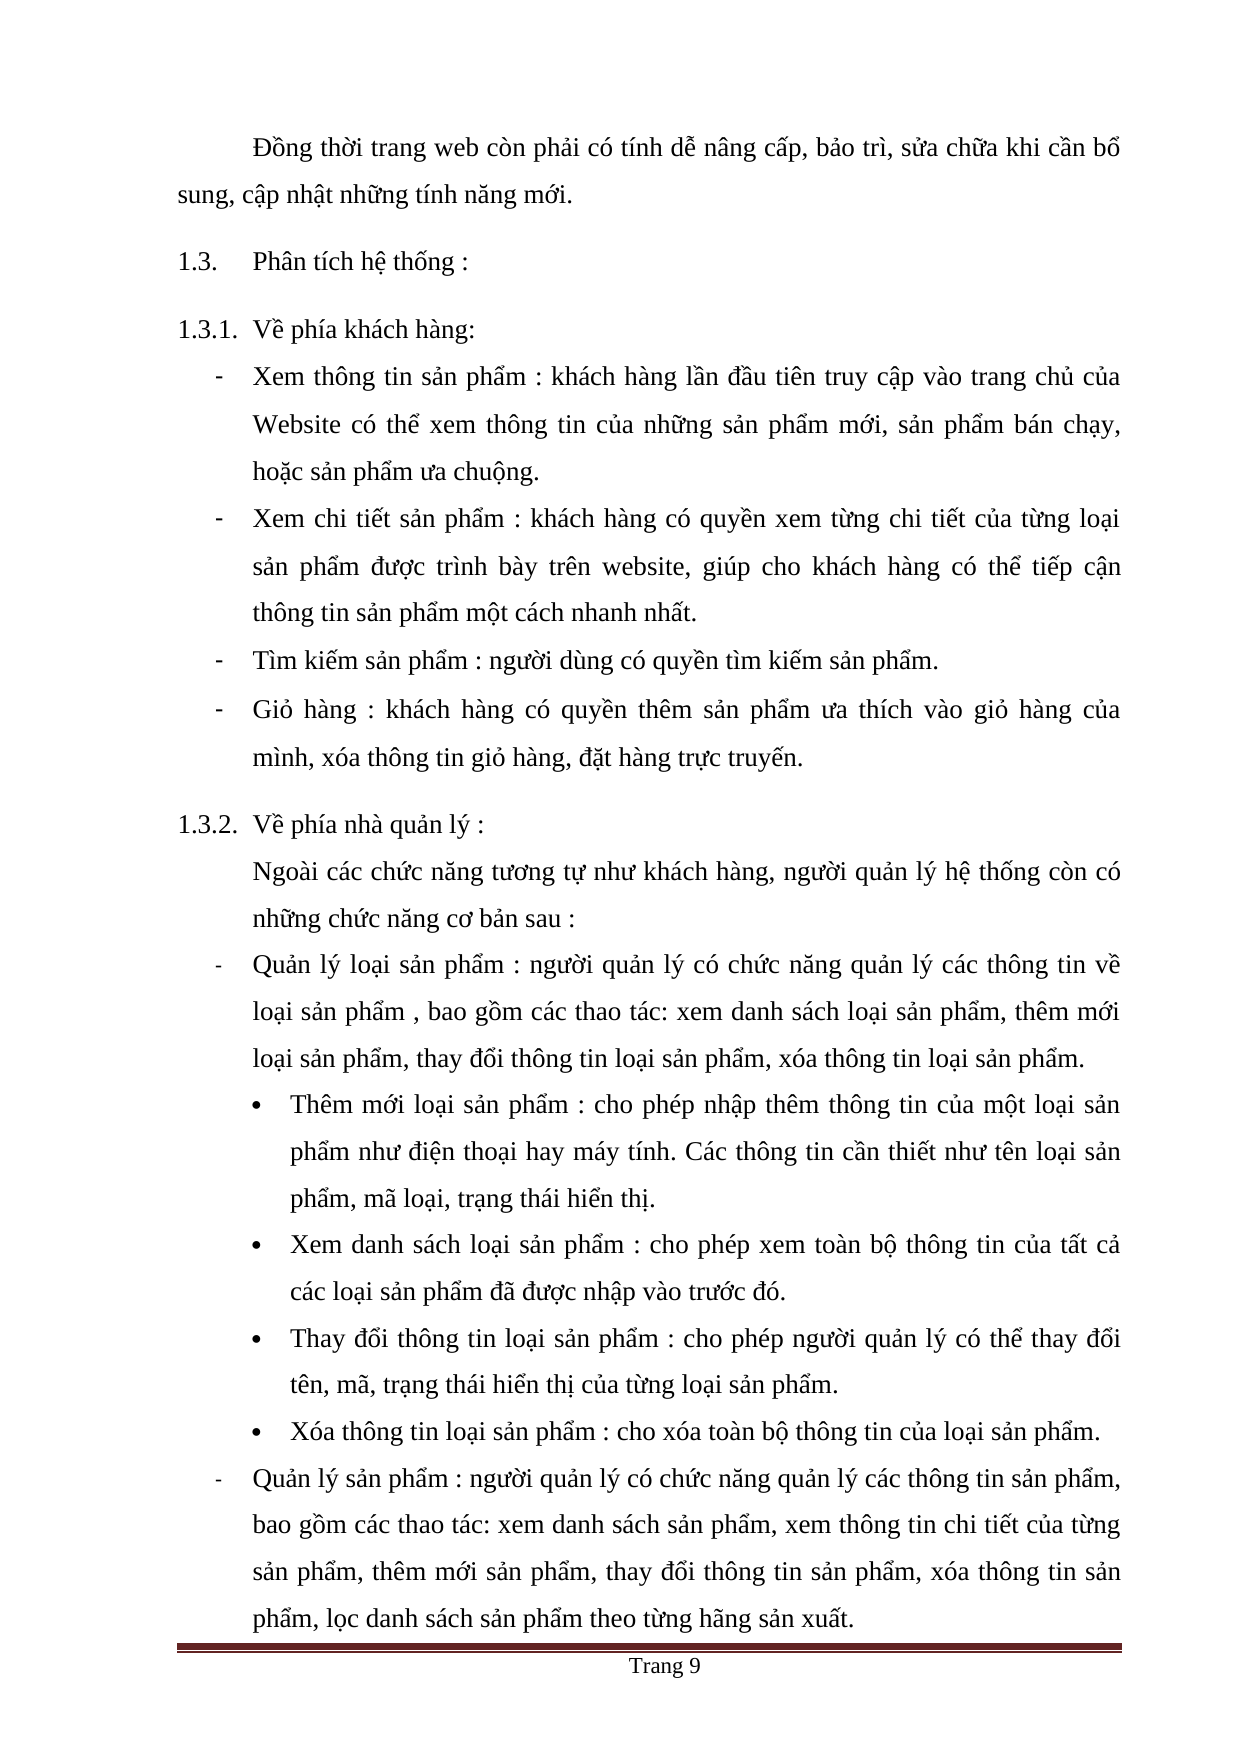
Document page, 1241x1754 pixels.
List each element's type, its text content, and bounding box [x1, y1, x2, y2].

subtitle Về phía khách hàng: [177, 313, 1122, 344]
list Xem chi tiết sản phẩm : khách hàng có quyền xem từng chi tiết của từng loại sản phẩm được trình bày trên website, giúp cho khách hàng có thể tiếp cận thông tin sản phẩm một cách nhanh nhất. [215, 501, 1122, 628]
list Tìm kiếm sản phẩm : người dùng có quyền tìm kiếm sản phẩm. [215, 643, 1122, 676]
subtitle Phân tích hệ thống : [177, 245, 1122, 276]
list Quản lý loại sản phẩm : người quản lý có chức năng quản lý các thông tin về loại sản phẩm , bao gồm các thao tác: xem danh sách loại sản phẩm, thêm mới loại sản phẩm, thay đổi thông tin loại sản phẩm, xóa thông tin loại sản phẩm. [215, 949, 1122, 1073]
list Ngoài các chức năng tương tự như khách hàng, người quản lý hệ thống còn có những chức năng cơ bản sau : [252, 855, 1122, 933]
list Giỏ hàng : khách hàng có quyền thêm sản phẩm ưa thích vào giỏ hàng của mình, xóa thông tin giỏ hàng, đặt hàng trực truyến. [215, 693, 1122, 772]
list Xóa thông tin loại sản phẩm : cho xóa toàn bộ thông tin của loại sản phẩm. [252, 1415, 1122, 1446]
list Quản lý sản phẩm : người quản lý có chức năng quản lý các thông tin sản phẩm, bao gồm các thao tác: xem danh sách sản phẩm, xem thông tin chi tiết của từng sản phẩm, thêm mới sản phẩm, thay đổi thông tin sản phẩm, xóa thông tin sản phẩm, lọc danh sách sản phẩm theo từng hãng sản xuất. [215, 1462, 1122, 1633]
list Xem thông tin sản phẩm : khách hàng lần đầu tiên truy cập vào trang chủ của Website có thể xem thông tin của những sản phẩm mới, sản phẩm bán chạy, hoặc sản phẩm ưa chuộng. [215, 359, 1122, 486]
list Thay đổi thông tin loại sản phẩm : cho phép người quản lý có thể thay đổi tên, mã, trạng thái hiển thị của từng loại sản phẩm. [252, 1322, 1122, 1400]
text Đồng thời trang web còn phải có tính dễ nâng cấp, bảo trì, sửa chữa khi cần bổ sung, cập nhật những tính năng mới. [177, 131, 1122, 209]
list Thêm mới loại sản phẩm : cho phép nhập thêm thông tin của một loại sản phẩm như điện thoại hay máy tính. Các thông tin cần thiết như tên loại sản phẩm, mã loại, trạng thái hiển thị. [252, 1089, 1122, 1213]
subtitle Về phía nhà quản lý : [177, 809, 1122, 840]
list Xem danh sách loại sản phẩm : cho phép xem toàn bộ thông tin của tất cả các loại sản phẩm đã được nhập vào trước đó. [252, 1229, 1122, 1306]
